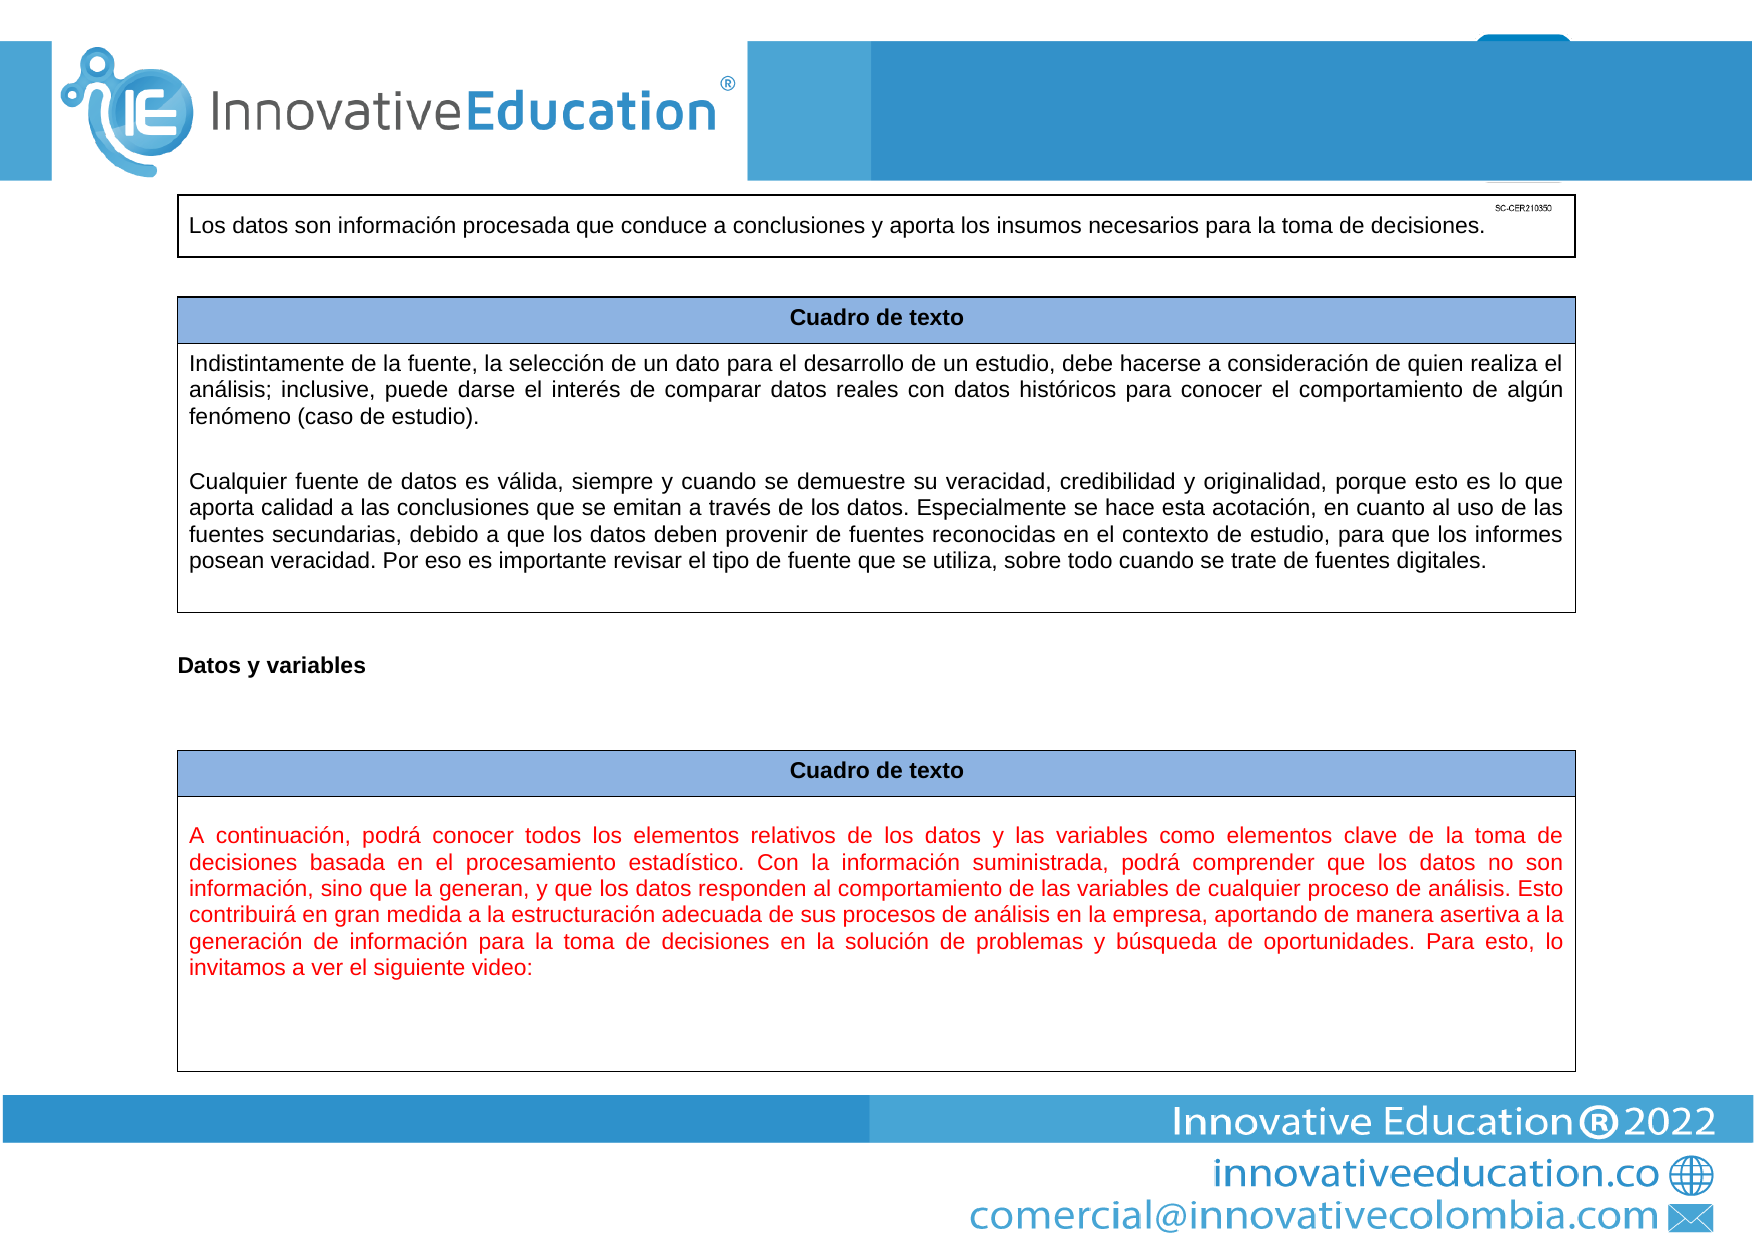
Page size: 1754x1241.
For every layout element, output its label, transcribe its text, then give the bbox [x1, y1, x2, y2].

picture [0, 28, 1752, 194]
table_cell Los datos son información procesada que conduce a conclusiones y aporta los insumos necesarios para la toma de decisiones. [179, 196, 1574, 256]
text Datos y variables [177, 652, 1577, 678]
table_header Cuadro de texto [178, 751, 1575, 796]
table_header Cuadro de texto [178, 298, 1575, 343]
table_cell A continuación, podrá conocer todos los elementos relativos de los datos y las variables como elementos clave de la toma de decisiones basada en el procesamiento estadístico. Con la información suministrada, podrá comprender que los datos no son información, sino que la generan, y que los datos responden al comportamiento de las variables de cualquier proceso de análisis. Esto contribuirá en gran medida a la estructuración adecuada de sus procesos de análisis en la empresa, aportando de manera asertiva a la generación de información para la toma de decisiones en la solución de problemas y búsqueda de oportunidades. Para esto, lo invitamos a ver el siguiente video: [178, 797, 1575, 1071]
picture [2, 1093, 1754, 1239]
table_cell Indistintamente de la fuente, la selección de un dato para el desarrollo de un estudio, debe hacerse a consideración de quien realiza el análisis; inclusive, puede darse el interés de comparar datos reales con datos históricos para conocer el comportamiento de algún fenómeno (caso de estudio). Cualquier fuente de datos es válida, siempre y cuando se demuestre su veracidad, credibilidad y originalidad, porque esto es lo que aporta calidad a las conclusiones que se emitan a través de los datos. Especialmente se hace esta acotación, en cuanto al uso de las fuentes secundarias, debido a que los datos deben provenir de fuentes reconocidas en el contexto de estudio, para que los informes posean veracidad. Por eso es importante revisar el tipo de fuente que se utiliza, sobre todo cuando se trate de fuentes digitales. [178, 344, 1575, 612]
